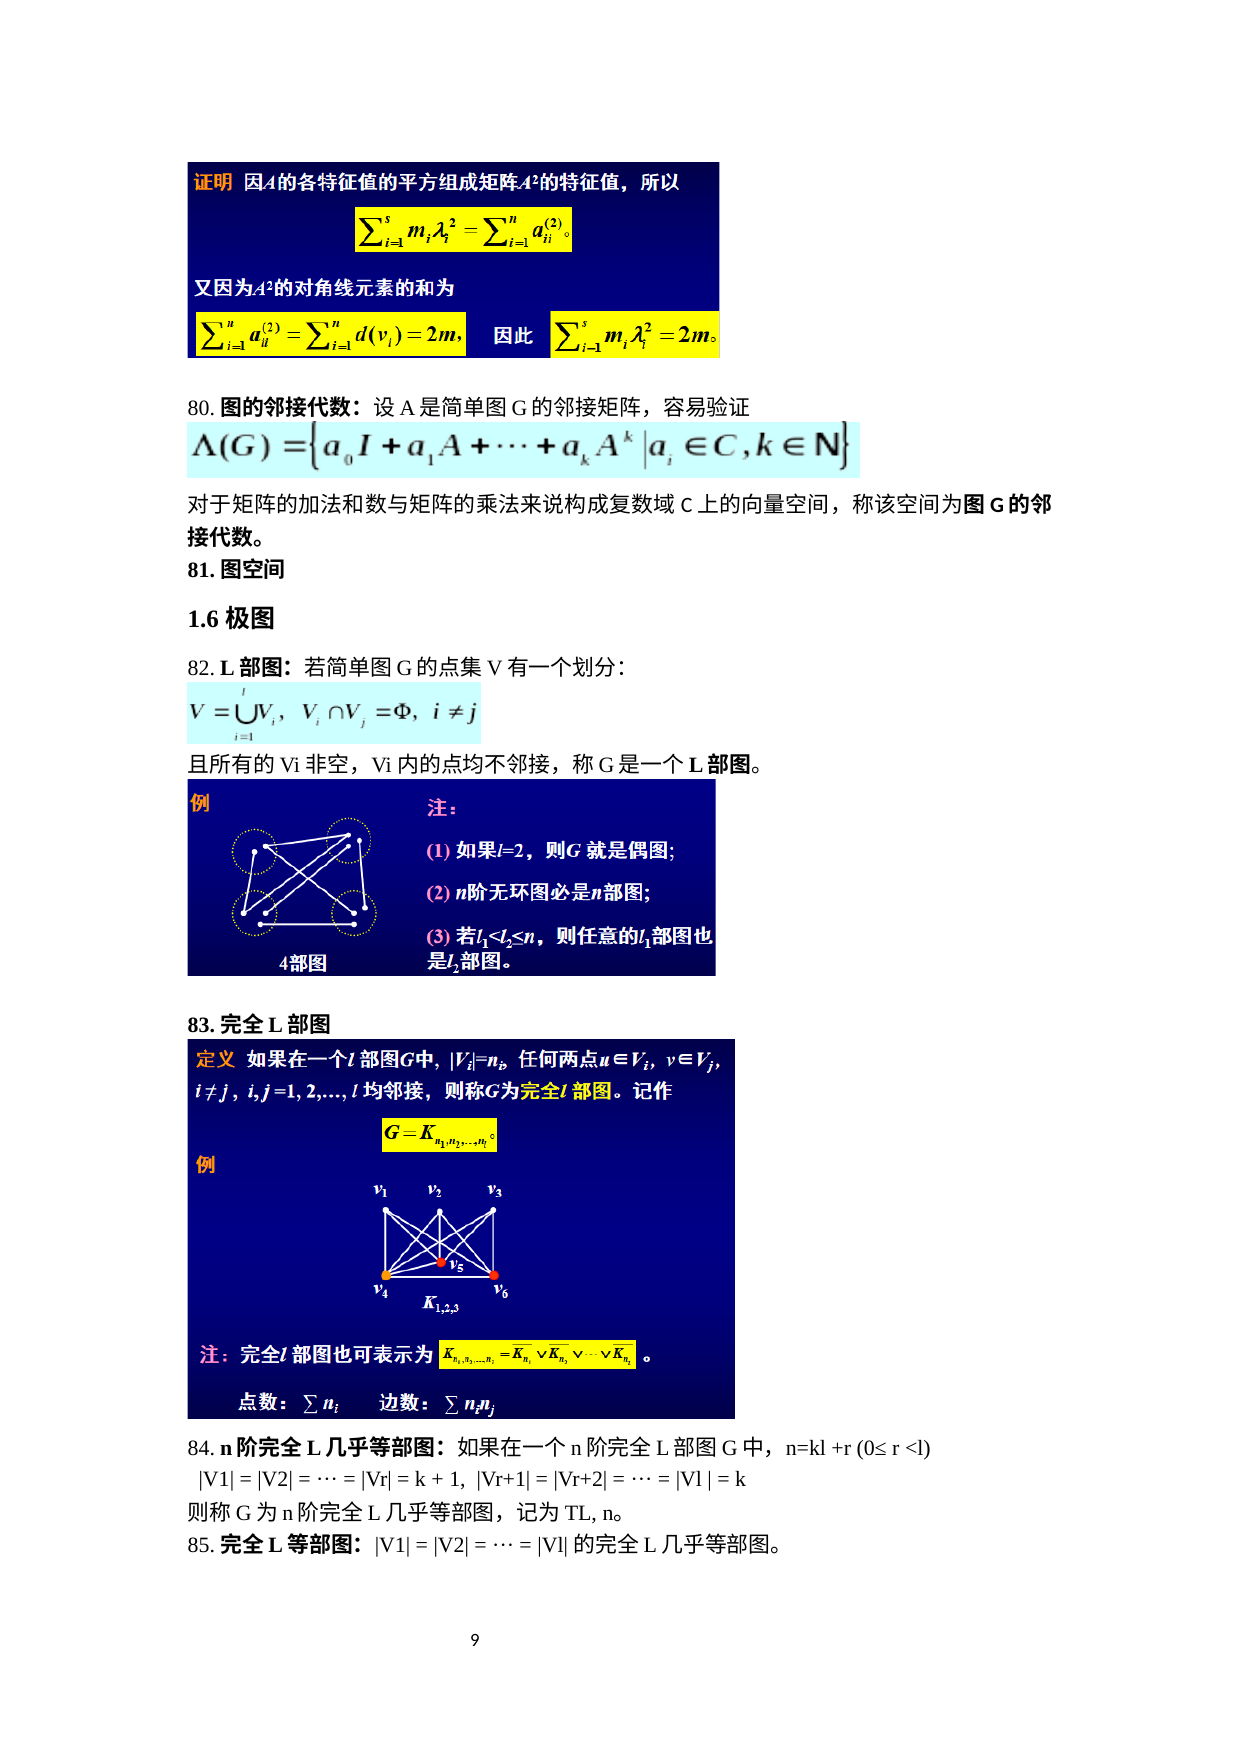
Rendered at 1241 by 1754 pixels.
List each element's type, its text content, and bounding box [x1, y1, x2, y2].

list 且所有的Vi 非空，Vi 内的点均不邻接，称G是一个L部图。 [187, 747, 1053, 779]
picture [187, 162, 720, 358]
picture [187, 1039, 735, 1419]
list 图的邻接代数：设A是简单图G的邻接矩阵，容易验证 [187, 389, 1053, 422]
list |V1| = |V2| = ··· = |Vr| = k + 1, |Vr+1| = |Vr+2| = ··· = |Vl | = k [187, 1462, 1053, 1494]
picture [187, 779, 716, 976]
list n阶完全L几乎等部图：如果在一个n阶完全L部图G中，n=kl +r (0≤ r <l) [187, 1429, 1053, 1462]
list 完全L等部图：|V1| = |V2| = ··· = |Vl| 的完全L几乎等部图。 [187, 1527, 1053, 1559]
list 完全L部图 [187, 1007, 1053, 1039]
subtitle 1.6 极图 [187, 584, 1053, 649]
list 则称G为n阶完全L几乎等部图，记为TL, n。 [187, 1494, 1053, 1527]
list 对于矩阵的加法和数与矩阵的乘法来说构成复数域C上的向量空间，称该空间为图G的邻接代数。 [187, 487, 1053, 552]
list L部图：若简单图G的点集V有一个划分： [187, 649, 1053, 682]
list 图空间 [187, 552, 1053, 584]
